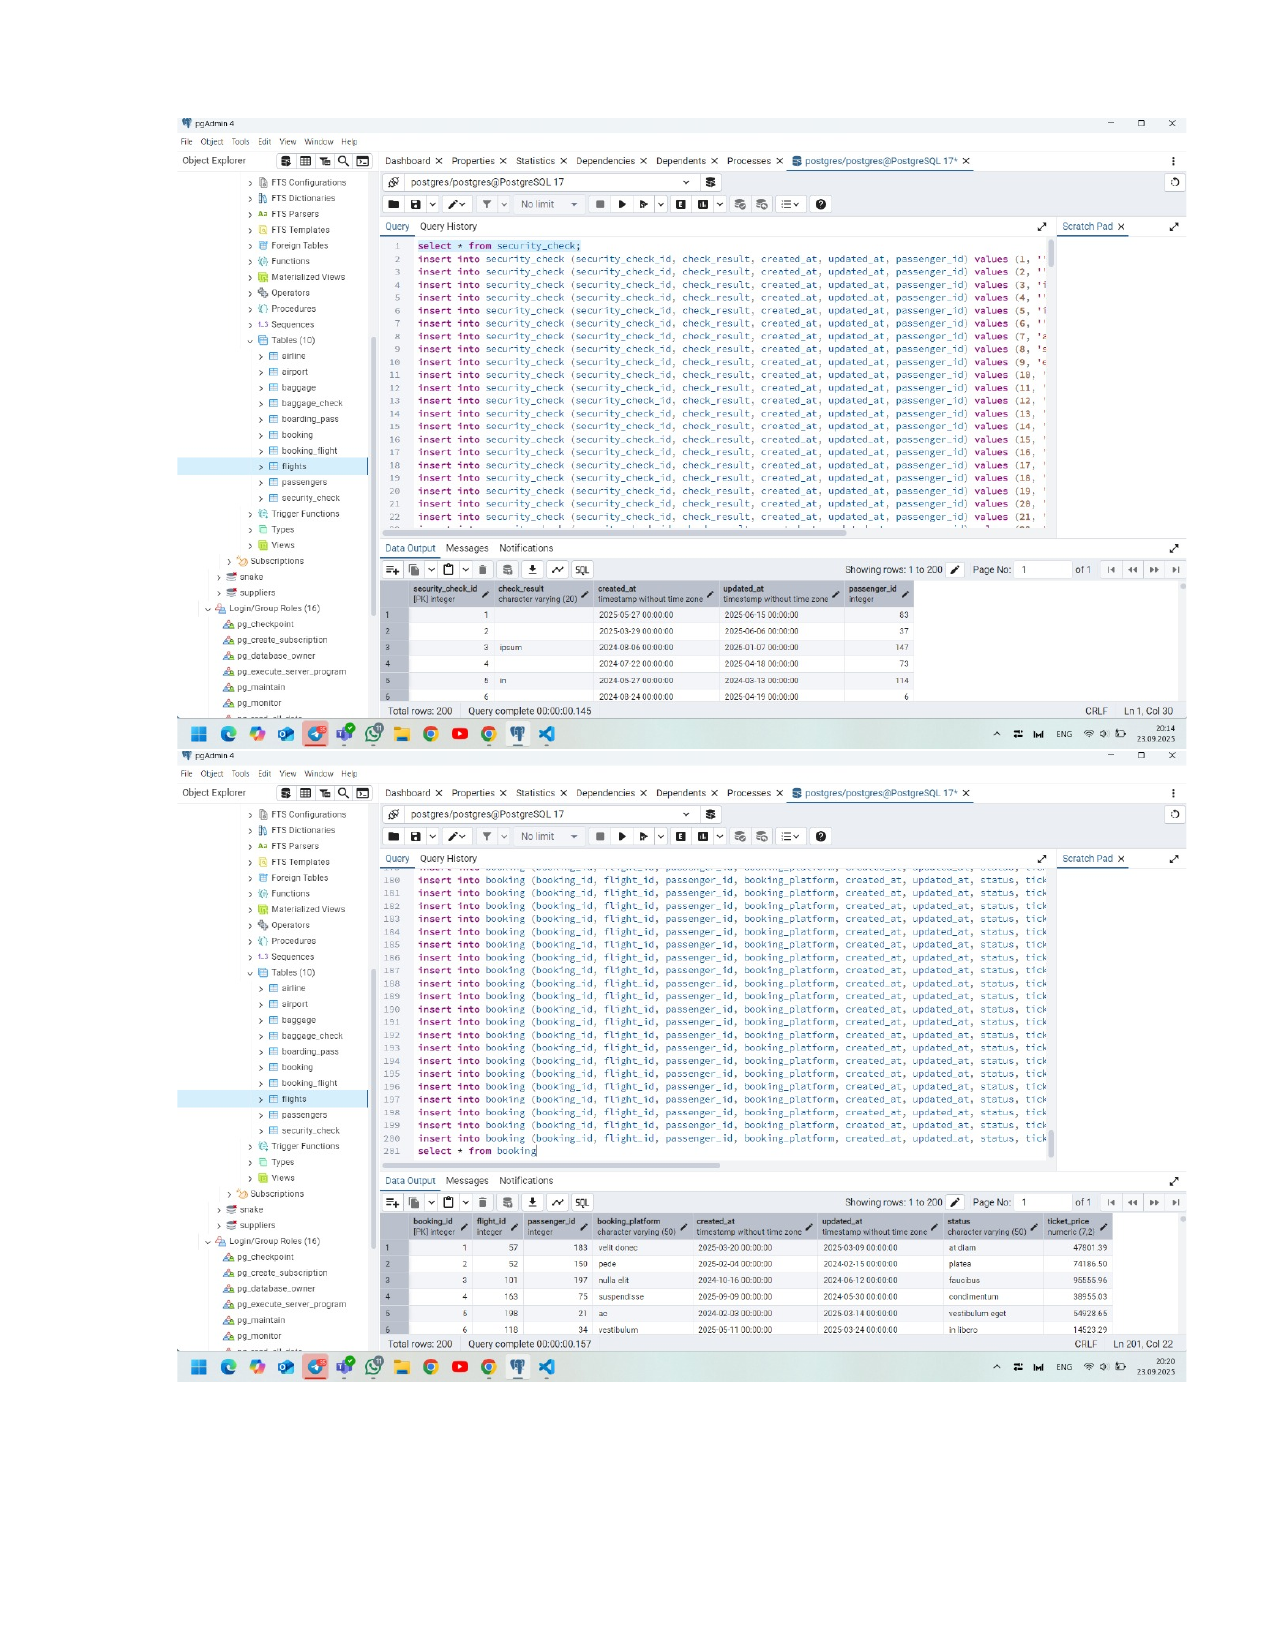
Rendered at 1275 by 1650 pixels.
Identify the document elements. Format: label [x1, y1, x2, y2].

picture [177, 118, 1187, 749]
picture [177, 751, 1187, 1382]
